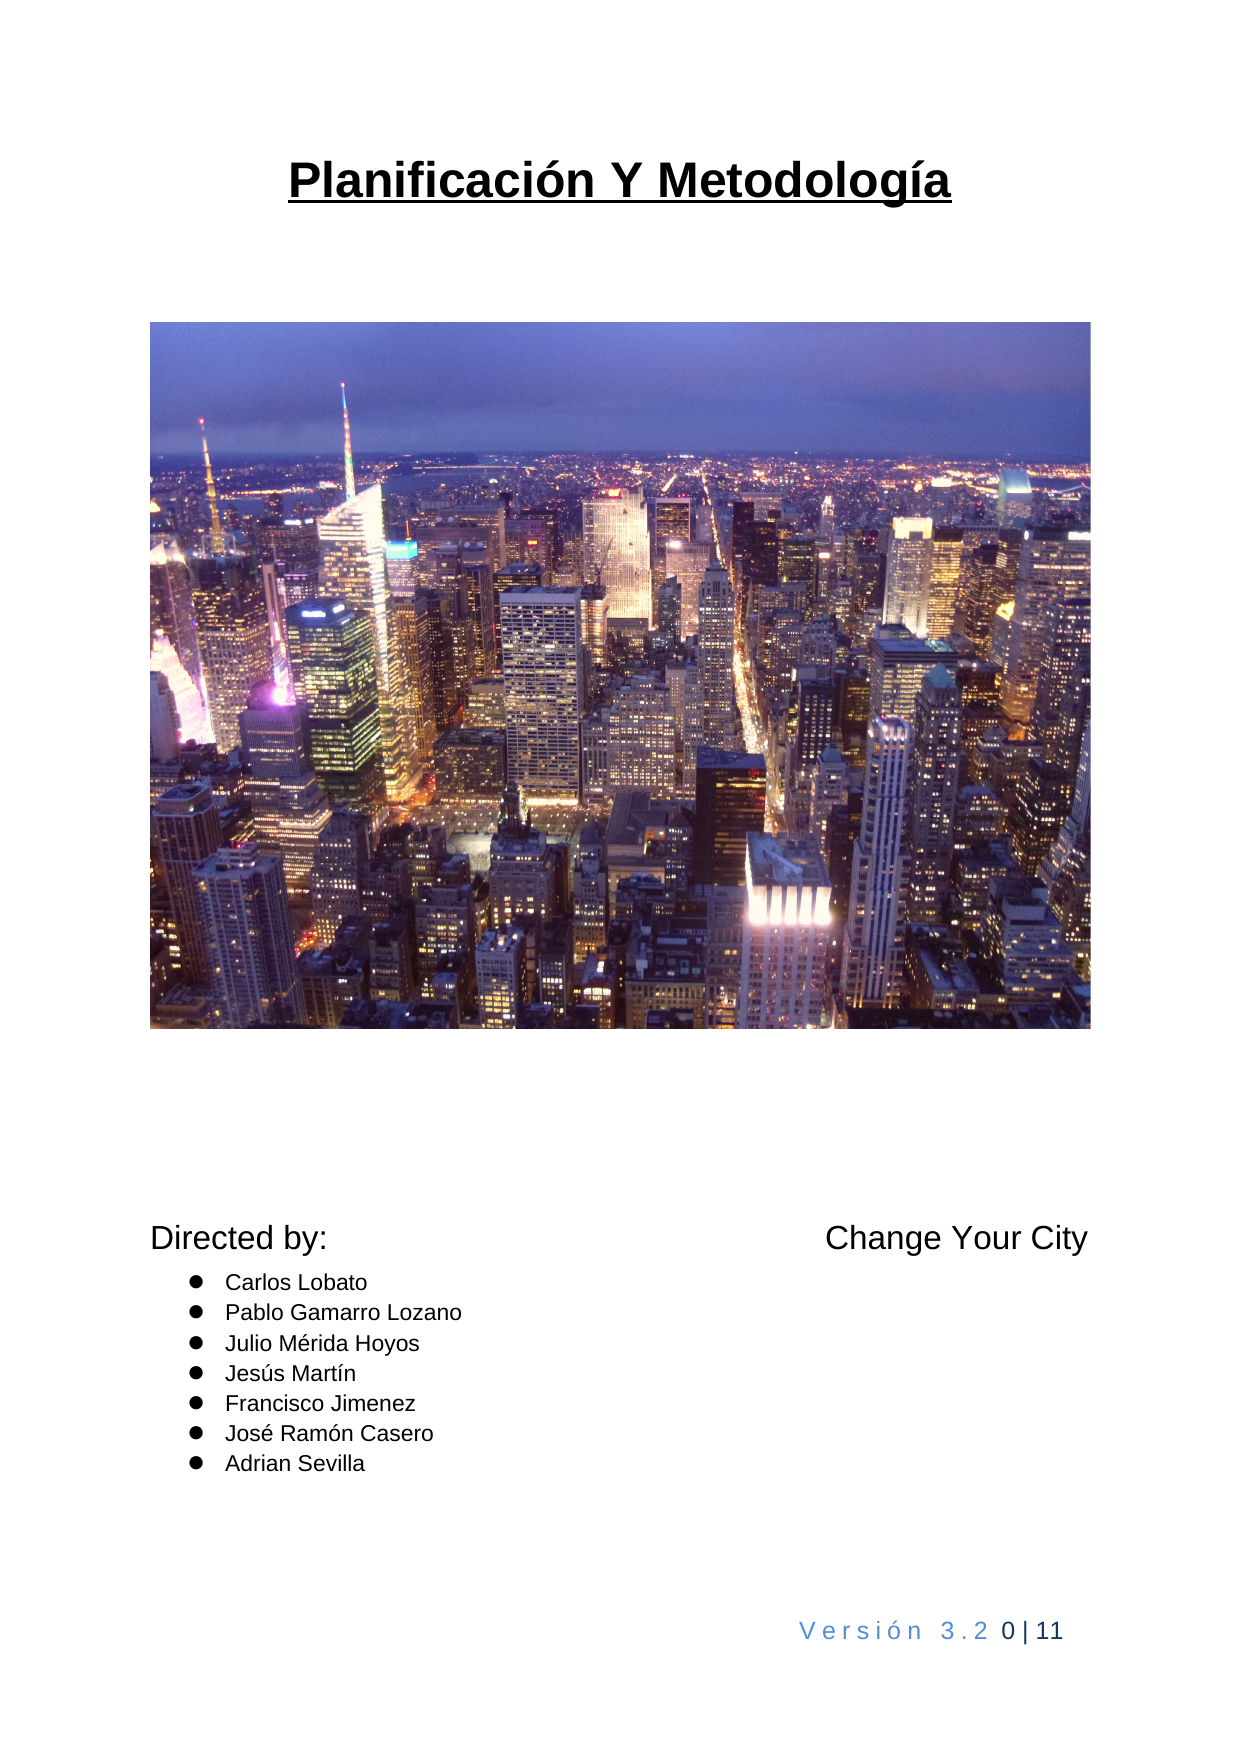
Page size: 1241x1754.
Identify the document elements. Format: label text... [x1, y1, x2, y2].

list Carlos Lobato [187, 1269, 1090, 1295]
list Pablo Gamarro Lozano [187, 1299, 1090, 1326]
picture [150, 322, 1091, 1029]
list Julio Mérida Hoyos [187, 1329, 1090, 1356]
list José Ramón Casero [187, 1420, 1090, 1446]
list Adrian Sevilla [187, 1450, 1090, 1477]
text Planificación Y Metodología [150, 150, 1090, 207]
subtitle Directed by: Change Your City [150, 1218, 1090, 1257]
list Francisco Jimenez [187, 1390, 1090, 1416]
list Jesús Martín [187, 1360, 1090, 1386]
